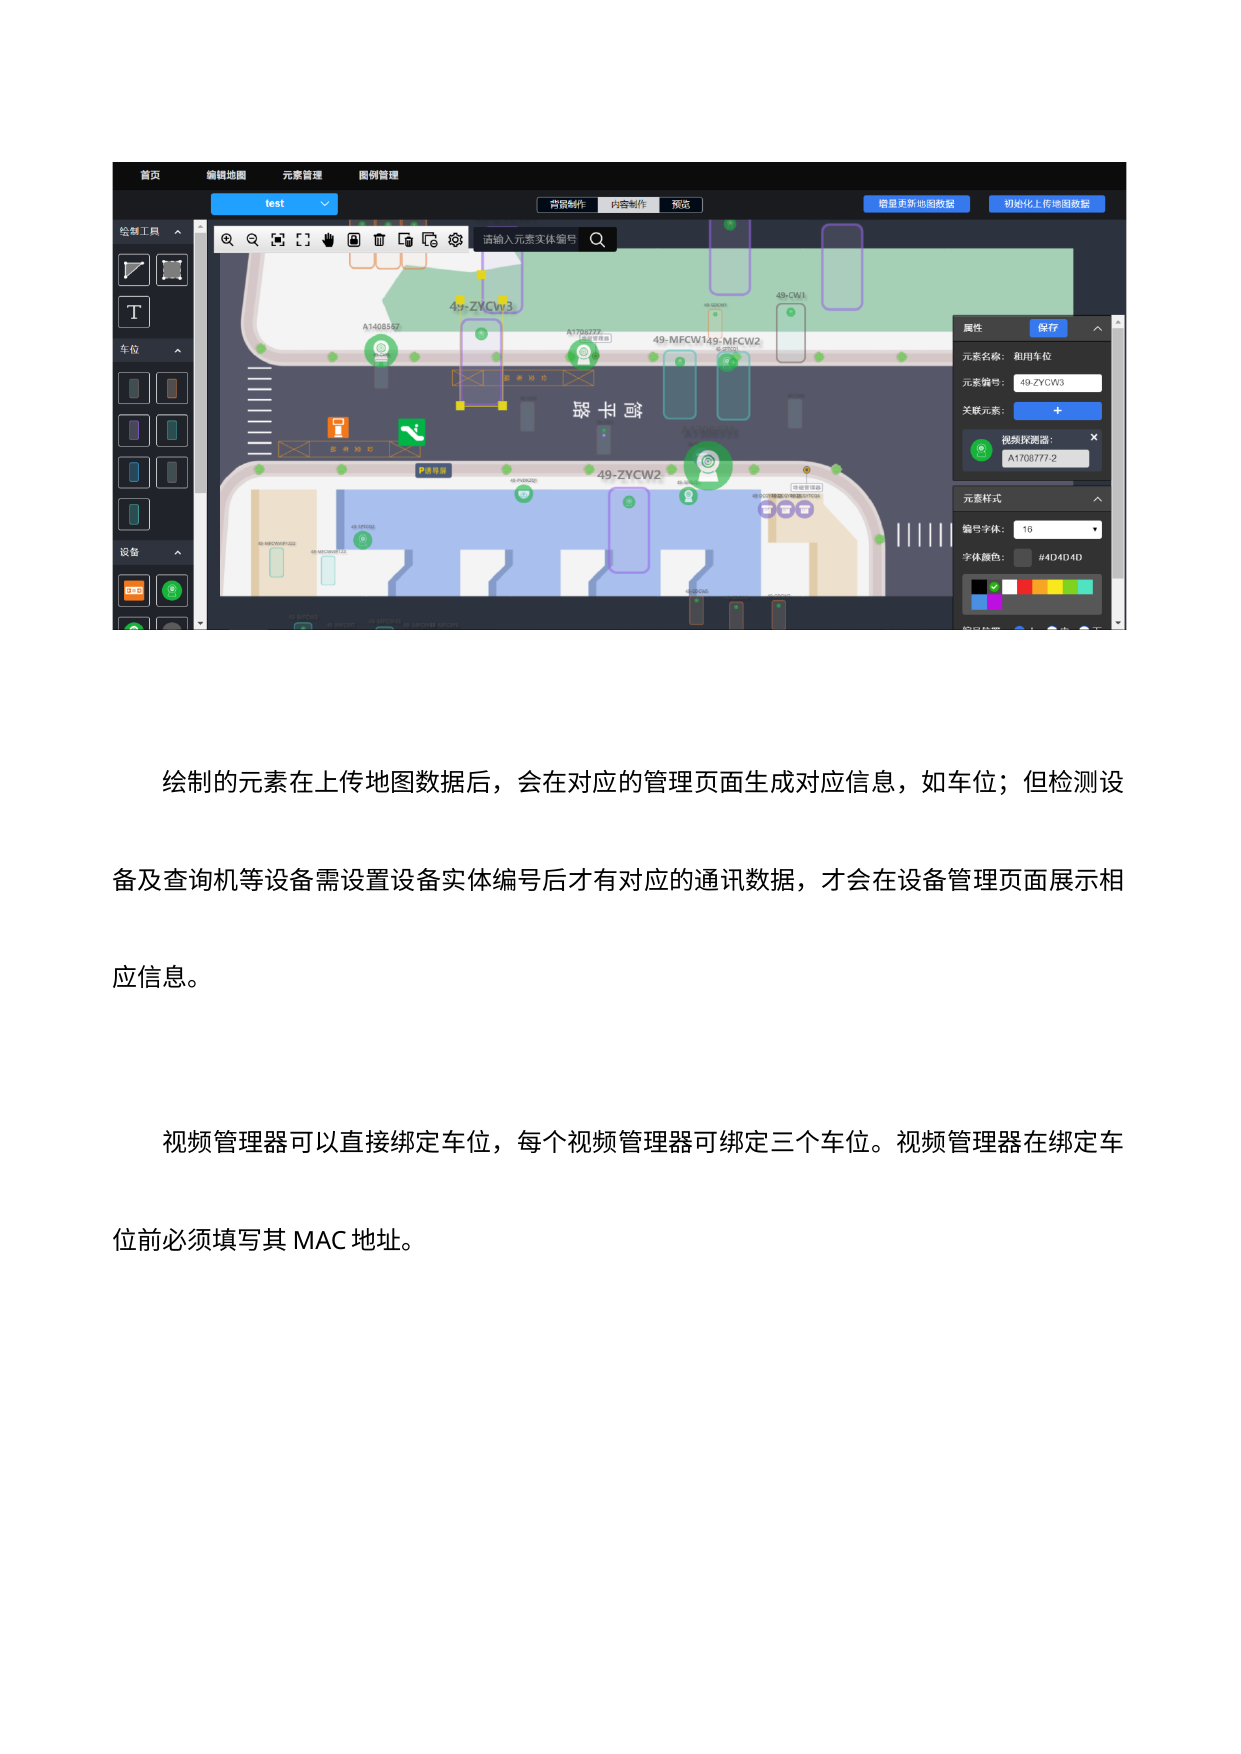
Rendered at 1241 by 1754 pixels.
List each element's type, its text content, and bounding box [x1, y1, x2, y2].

text 绘制的元素在上传地图数据后，会在对应的管理页面生成对应信息，如车位；但检测设备及查询机等设备需设置设备实体编号后才有对应的通讯数据，才会在设备管理页面展示相应信息。 [112, 748, 1128, 1008]
text 视频管理器可以直接绑定车位，每个视频管理器可绑定三个车位。视频管理器在绑定车位前必须填写其MAC地址。 [112, 1108, 1128, 1271]
picture [112, 162, 1127, 630]
